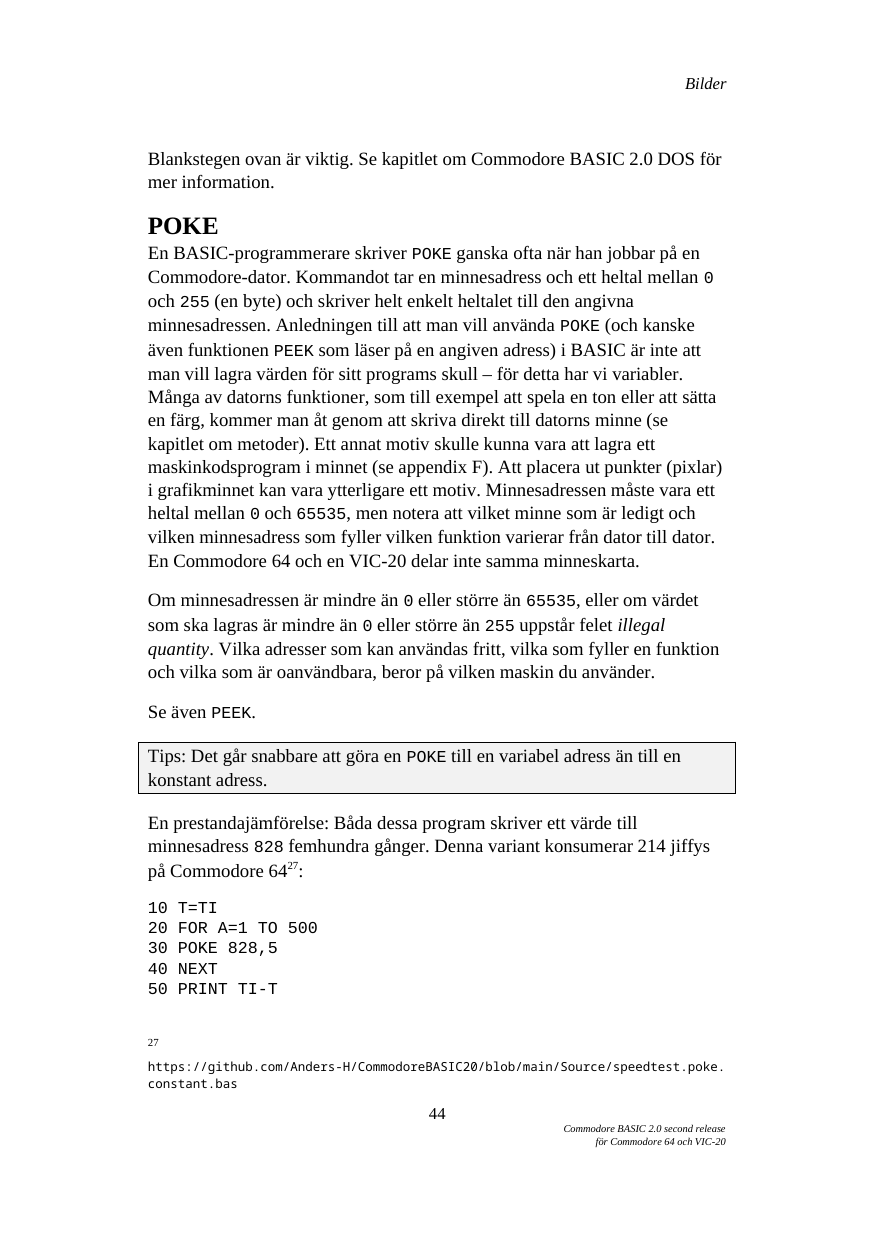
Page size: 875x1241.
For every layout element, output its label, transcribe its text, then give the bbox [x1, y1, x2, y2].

text Tips: Det går snabbare att göra en POKE till en variabel adress än till en konstant adress. [139, 743, 735, 793]
text Blankstegen ovan är viktig. Se kapitlet om Commodore BASIC 2.0 DOS för mer information. [148, 148, 726, 192]
text 10 T=TI 20 FOR A=1 TO 500 30 POKE 828,5 40 NEXT 50 PRINT TI-T [148, 899, 726, 999]
text Se även PEEK. [148, 701, 726, 723]
text En BASIC-programmerare skriver POKE ganska ofta när han jobbar på en Commodore-dator. Kommandot tar en minnesadress och ett heltal mellan 0 och 255 (en byte) och skriver helt enkelt heltalet till den angivna minnesadressen. Anledningen till att man vill använda POKE (och kanske även funktionen PEEK som läser på en angiven adress) i BASIC är inte att man vill lagra värden för sitt programs skull – för detta har vi variabler. Många av datorns funktioner, som till exempel att spela en ton eller att sätta en färg, kommer man åt genom att skriva direkt till datorns minne (se kapitlet om metoder). Ett annat motiv skulle kunna vara att lagra ett maskinkodsprogram i minnet (se appendix F). Att placera ut punkter (pixlar) i grafikminnet kan vara ytterligare ett motiv. Minnesadressen måste vara ett heltal mellan 0 och 65535, men notera att vilket minne som är ledigt och vilken minnesadress som fyller vilken funktion varierar från dator till dator. En Commodore 64 och en VIC-20 delar inte samma minneskarta. [148, 242, 726, 571]
subtitle POKE [148, 211, 726, 239]
text En prestandajämförelse: Båda dessa program skriver ett värde till minnesadress 828 femhundra gånger. Denna variant konsumerar 214 jiffys på Commodore 64: [148, 812, 726, 881]
text Om minnesadressen är mindre än 0 eller större än 65535, eller om värdet som ska lagras är mindre än 0 eller större än 255 uppstår felet illegal quantity. Vilka adresser som kan användas fritt, vilka som fyller en funktion och vilka som är oanvändbara, beror på vilken maskin du använder. [148, 589, 726, 682]
